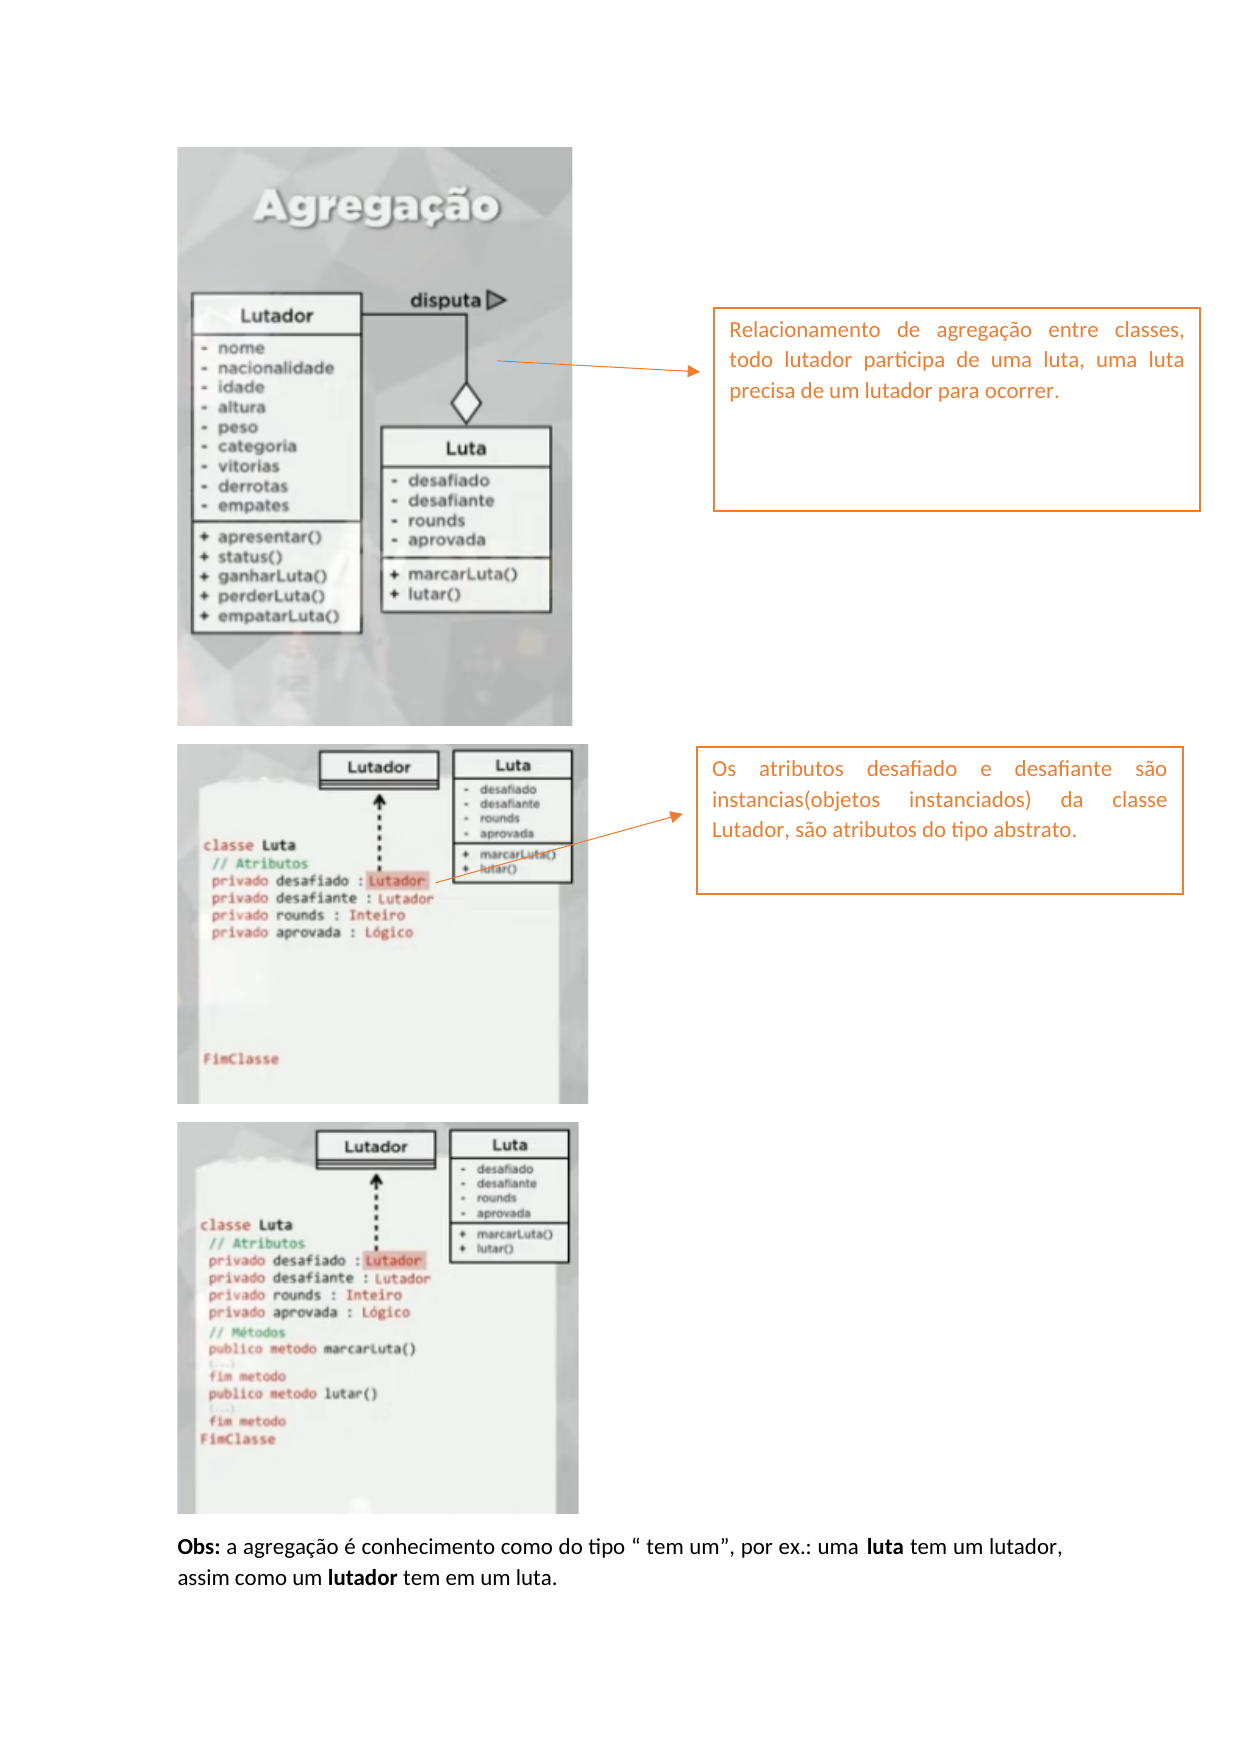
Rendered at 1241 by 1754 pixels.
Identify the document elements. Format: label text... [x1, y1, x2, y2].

picture [177, 147, 573, 726]
text Obs: a agregação é conhecimento como do tipo “ tem um”, por ex.: uma luta tem um lutador, assim como um lutador tem em um luta. [177, 1532, 1063, 1591]
picture [177, 1122, 579, 1514]
picture [177, 744, 590, 1104]
